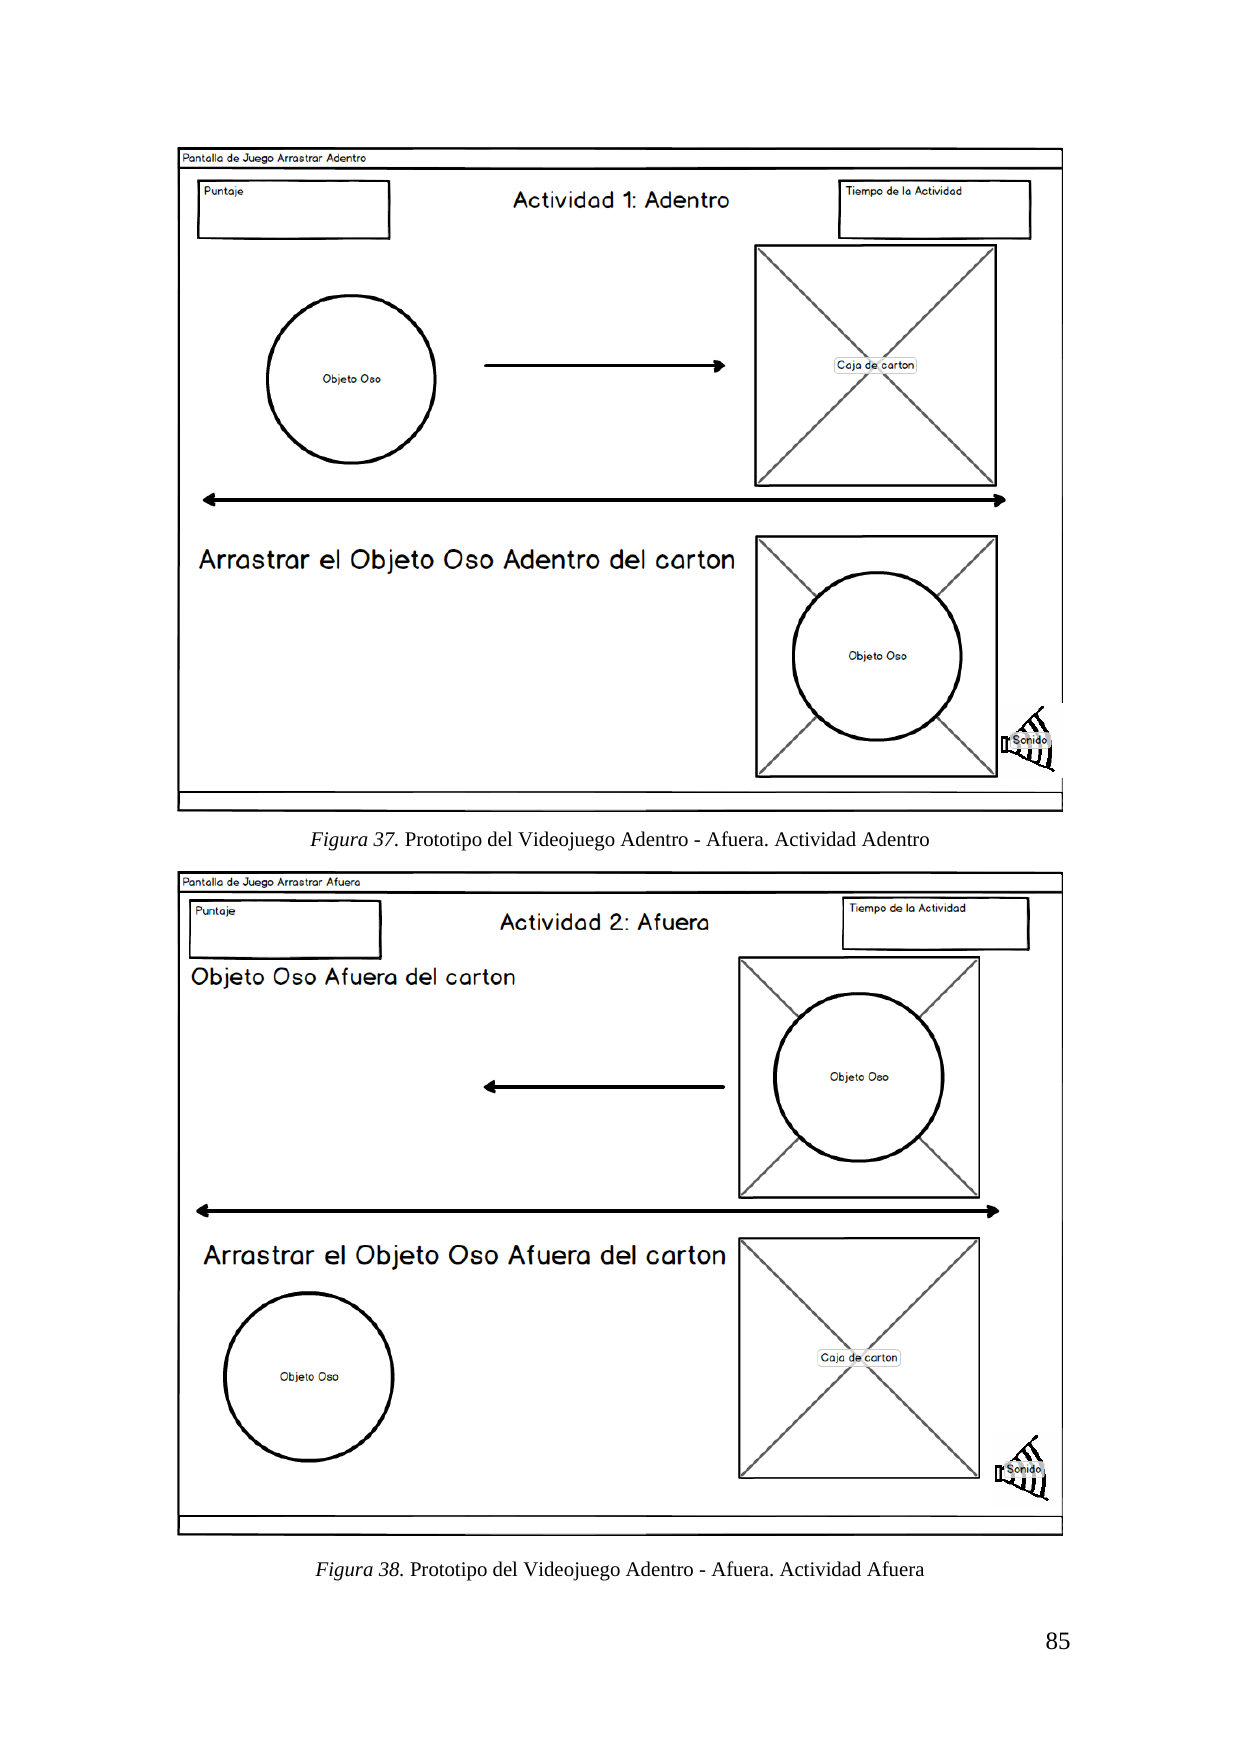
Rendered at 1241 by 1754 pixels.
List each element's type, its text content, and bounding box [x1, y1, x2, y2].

text Figura 37. Prototipo del Videojuego Adentro - Afuera. Actividad Adentro [177, 826, 1063, 851]
picture [177, 147, 1063, 812]
picture [177, 871, 1063, 1536]
text Figura 38. Prototipo del Videojuego Adentro - Afuera. Actividad Afuera [177, 1557, 1063, 1581]
